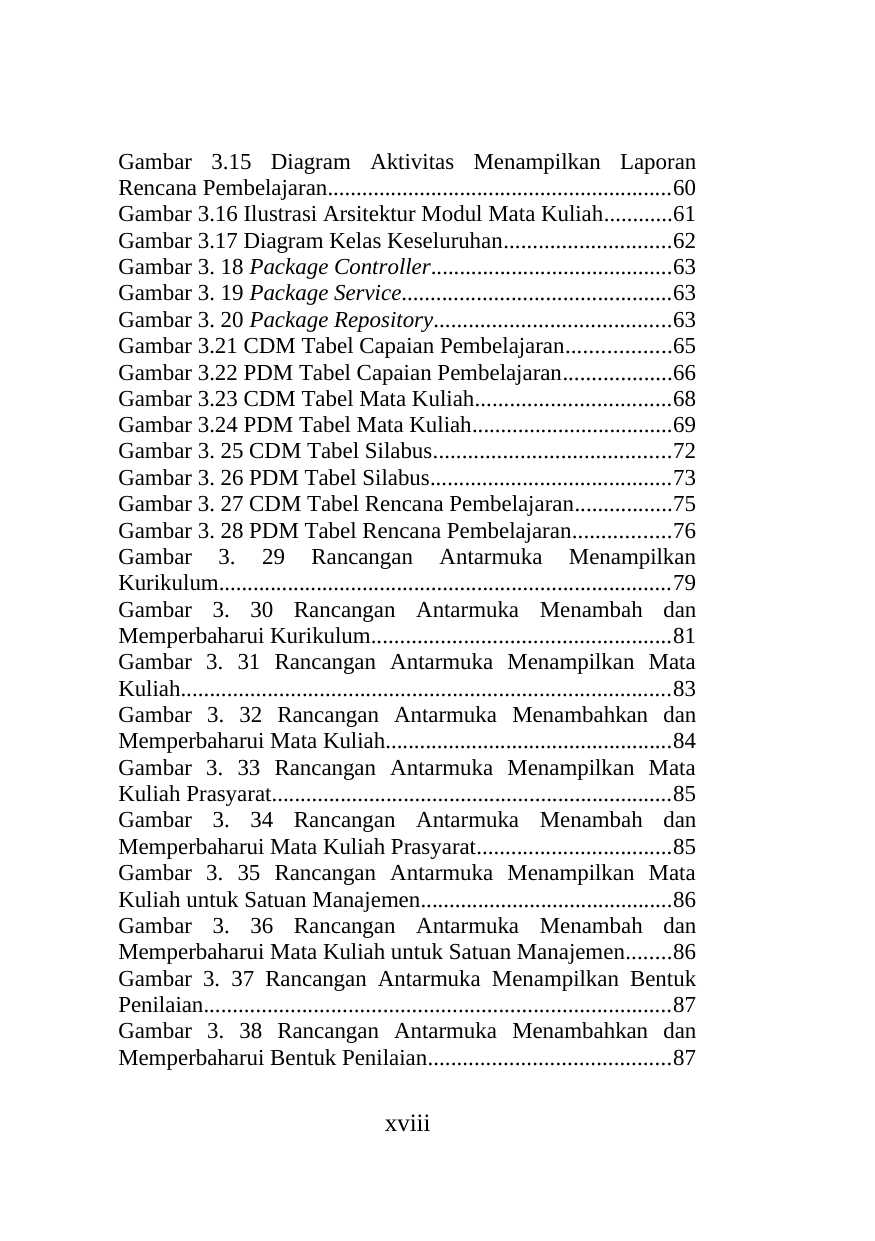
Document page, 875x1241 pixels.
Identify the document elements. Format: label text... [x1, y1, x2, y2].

text Gambar 3. 20 Package Repository 63 [118, 306, 697, 332]
text Gambar 3.16 Ilustrasi Arsitektur Modul Mata Kuliah 61 [118, 200, 697, 227]
text Gambar 3. 28 PDM Tabel Rencana Pembelajaran 76 [118, 517, 697, 543]
text Gambar 3. 18 Package Controller 63 [118, 253, 697, 279]
text Gambar 3.21 CDM Tabel Capaian Pembelajaran 65 [118, 332, 697, 358]
text Gambar 3.22 PDM Tabel Capaian Pembelajaran 66 [118, 358, 697, 385]
text Gambar 3. 36 Rancangan Antarmuka Menambah dan Memperbaharui Mata Kuliah untuk Satuan Manajemen 86 [118, 912, 697, 965]
text Gambar 3. 37 Rancangan Antarmuka Menampilkan Bentuk Penilaian 87 [118, 965, 697, 1017]
text Gambar 3. 35 Rancangan Antarmuka Menampilkan Mata Kuliah untuk Satuan Manajemen 86 [118, 859, 697, 912]
text Gambar 3. 33 Rancangan Antarmuka Menampilkan Mata Kuliah Prasyarat 85 [118, 754, 697, 807]
text Gambar 3.24 PDM Tabel Mata Kuliah 69 [118, 411, 697, 438]
text Gambar 3. 30 Rancangan Antarmuka Menambah dan Memperbaharui Kurikulum 81 [118, 596, 697, 648]
text Gambar 3. 38 Rancangan Antarmuka Menambahkan dan Memperbaharui Bentuk Penilaian 87 [118, 1017, 697, 1070]
text Gambar 3. 32 Rancangan Antarmuka Menambahkan dan Memperbaharui Mata Kuliah 84 [118, 701, 697, 754]
text Gambar 3. 34 Rancangan Antarmuka Menambah dan Memperbaharui Mata Kuliah Prasyarat 85 [118, 807, 697, 859]
text Gambar 3. 29 Rancangan Antarmuka Menampilkan Kurikulum 79 [118, 543, 697, 596]
text Gambar 3.15 Diagram Aktivitas Menampilkan Laporan Rencana Pembelajaran 60 [118, 148, 697, 200]
text Gambar 3. 31 Rancangan Antarmuka Menampilkan Mata Kuliah 83 [118, 648, 697, 701]
text Gambar 3. 26 PDM Tabel Silabus 73 [118, 464, 697, 490]
text Gambar 3.23 CDM Tabel Mata Kuliah 68 [118, 385, 697, 411]
text Gambar 3. 25 CDM Tabel Silabus 72 [118, 438, 697, 464]
text Gambar 3.17 Diagram Kelas Keseluruhan 62 [118, 227, 697, 253]
text Gambar 3. 27 CDM Tabel Rencana Pembelajaran 75 [118, 490, 697, 517]
text Gambar 3. 19 Package Service 63 [118, 279, 697, 306]
